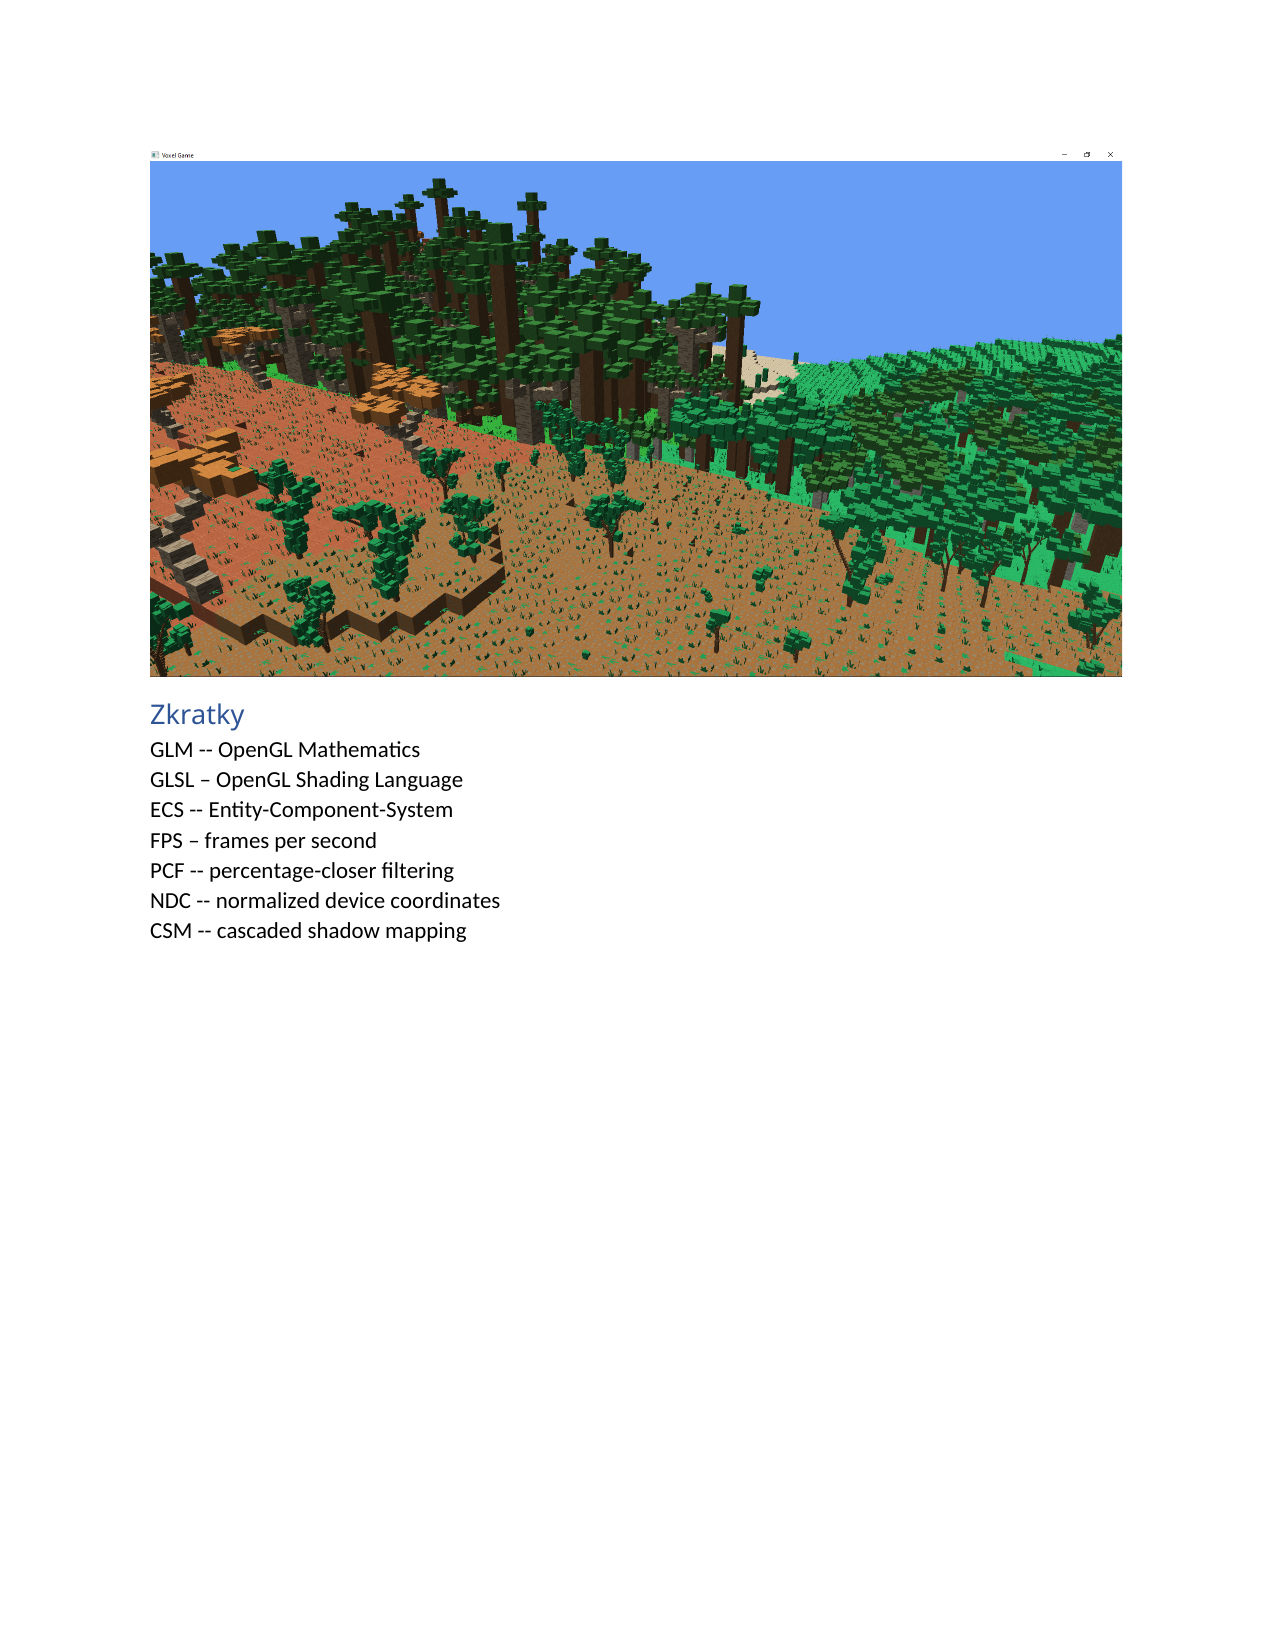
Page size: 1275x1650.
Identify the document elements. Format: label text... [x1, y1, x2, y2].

text GLM -- OpenGL Mathematics GLSL – OpenGL Shading Language ECS -- Entity-Component-System FPS – frames per second PCF -- percentage-closer filtering NDC -- normalized device coordinates CSM -- cascaded shadow mapping [150, 735, 1125, 944]
picture [150, 150, 1123, 677]
subtitle Zkratky [150, 695, 1125, 732]
